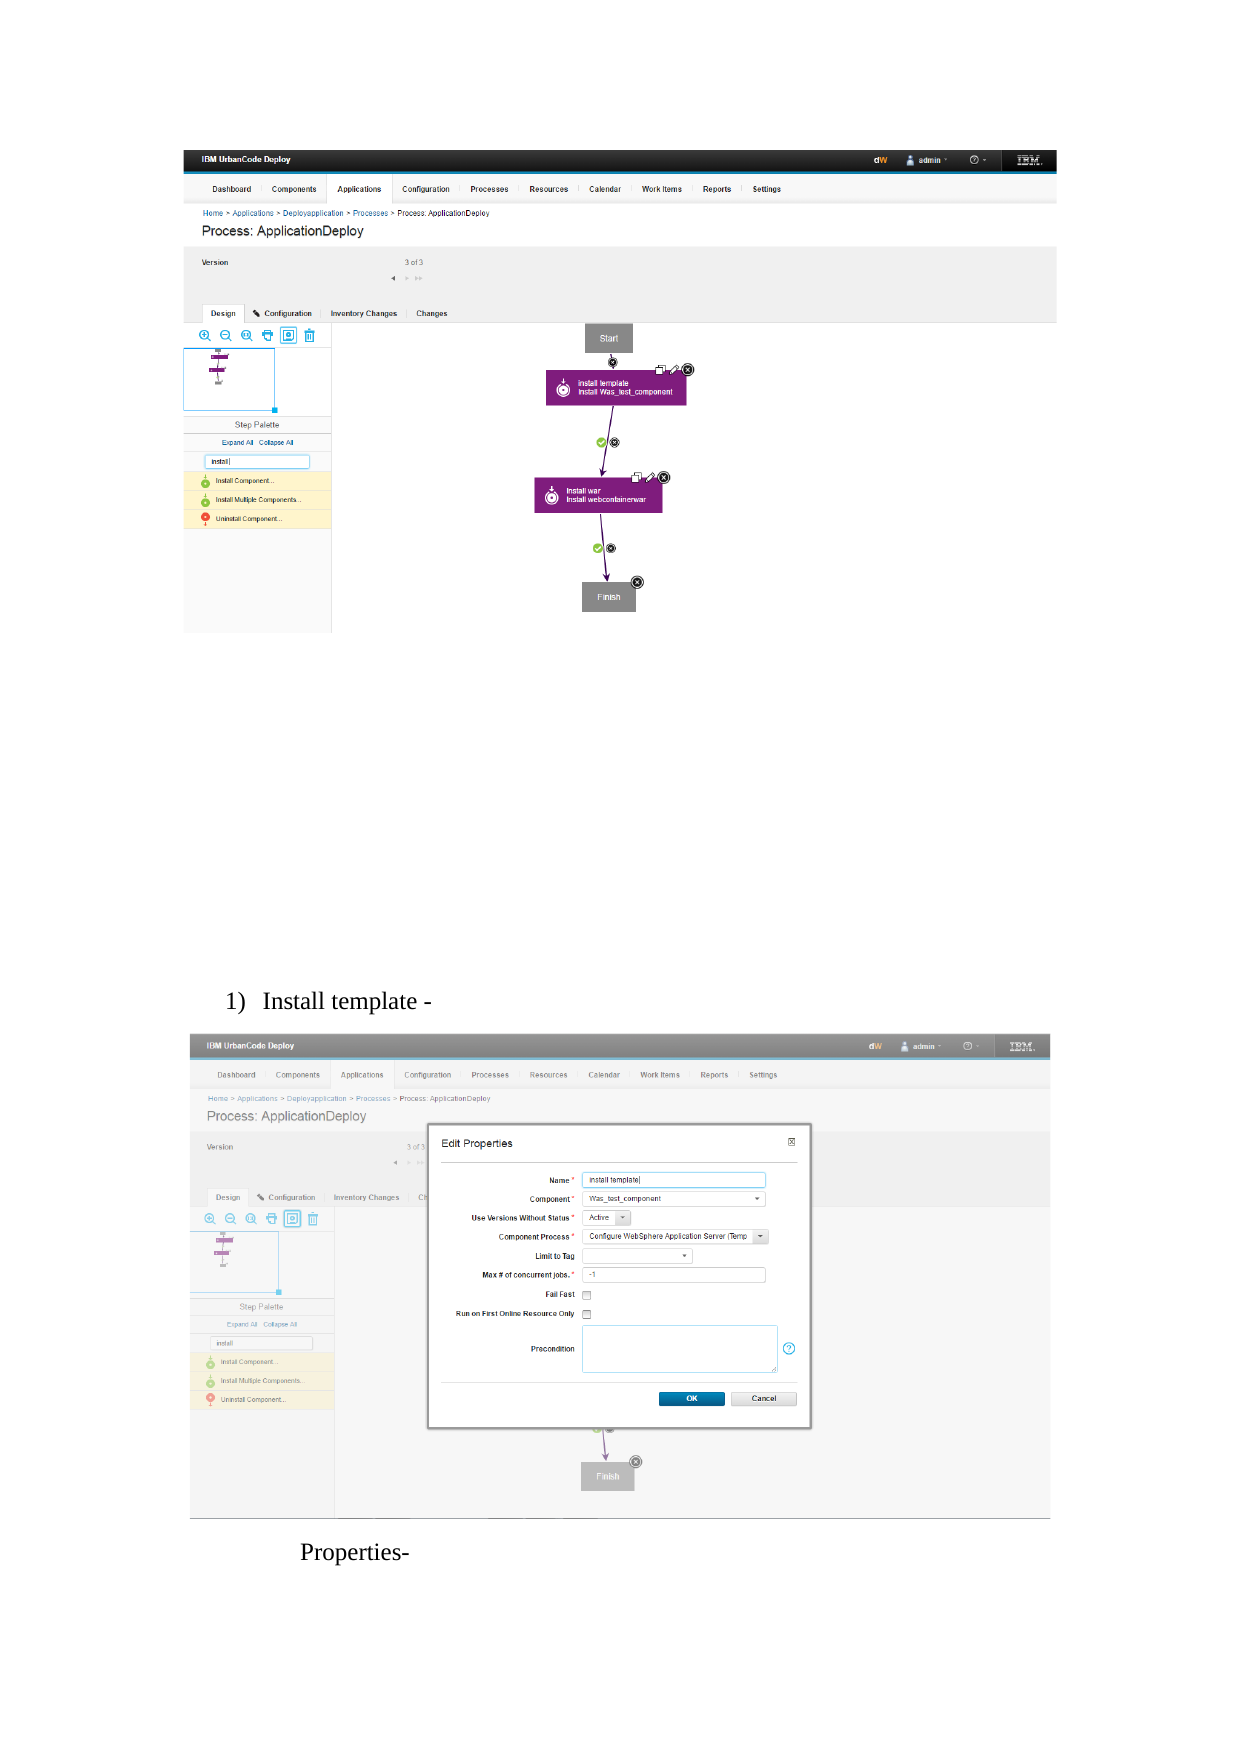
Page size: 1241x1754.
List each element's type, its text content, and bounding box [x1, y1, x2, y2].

list Install template - [225, 986, 1090, 1014]
picture [183, 150, 1057, 633]
picture [189, 1033, 1051, 1519]
text Properties- [150, 1537, 1090, 1566]
